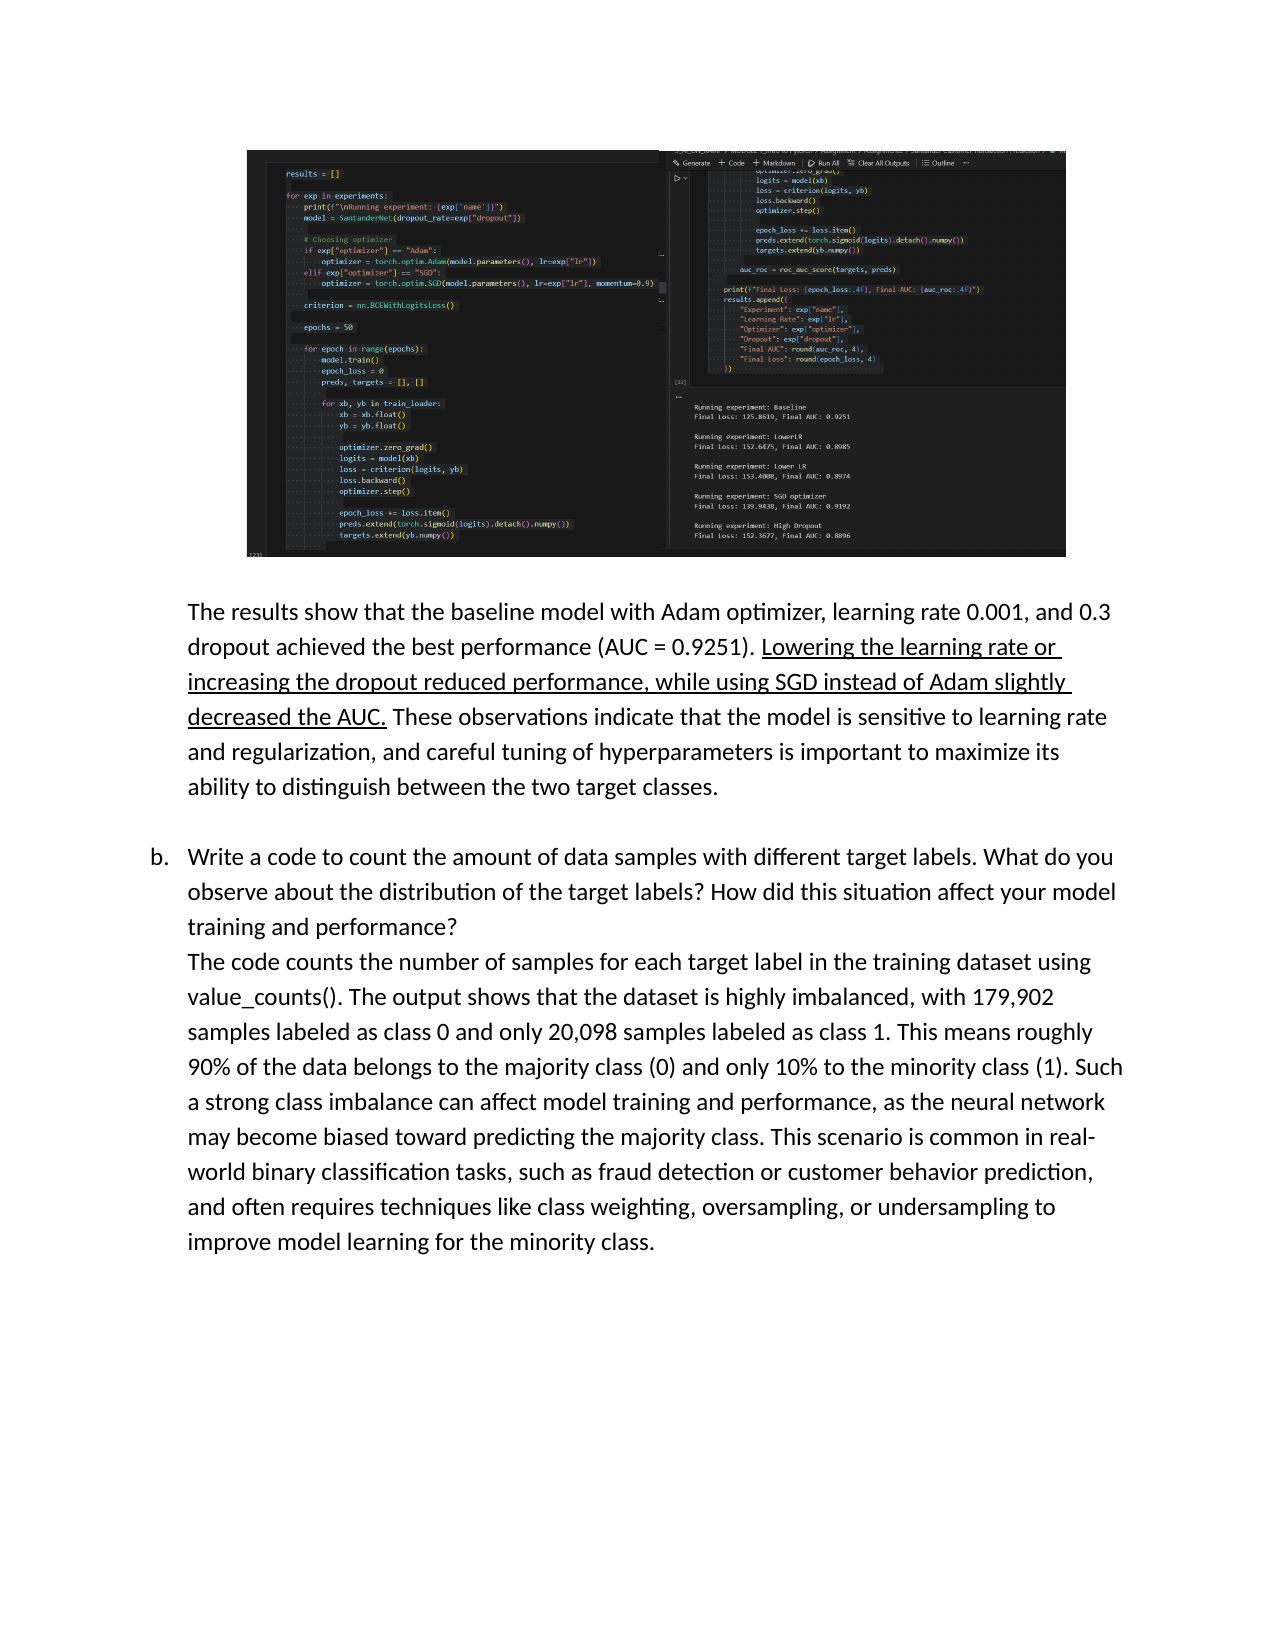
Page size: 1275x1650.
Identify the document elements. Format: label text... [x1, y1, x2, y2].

picture [246, 150, 1066, 557]
list Write a code to count the amount of data samples with different target labels. What do you observe about the distribution of the target labels? How did this situation affect your model training and performance? [150, 841, 1125, 941]
list The code counts the number of samples for each target label in the training dataset using value_counts(). The output shows that the dataset is highly imbalanced, with 179,902 samples labeled as class 0 and only 20,098 samples labeled as class 1. This means roughly 90% of the data belongs to the majority class (0) and only 10% to the minority class (1). Such a strong class imbalance can affect model training and performance, as the neural network may become biased toward predicting the majority class. This scenario is common in real-world binary classification tasks, such as fraud detection or customer behavior prediction, and often requires techniques like class weighting, oversampling, or undersampling to improve model learning for the minority class. [187, 946, 1125, 1256]
list The results show that the baseline model with Adam optimizer, learning rate 0.001, and 0.3 dropout achieved the best performance (AUC = 0.9251). Lowering the learning rate or increasing the dropout reduced performance, while using SGD instead of Adam slightly decreased the AUC. These observations indicate that the model is sensitive to learning rate and regularization, and careful tuning of hyperparameters is important to maximize its ability to distinguish between the two target classes. [187, 596, 1125, 801]
